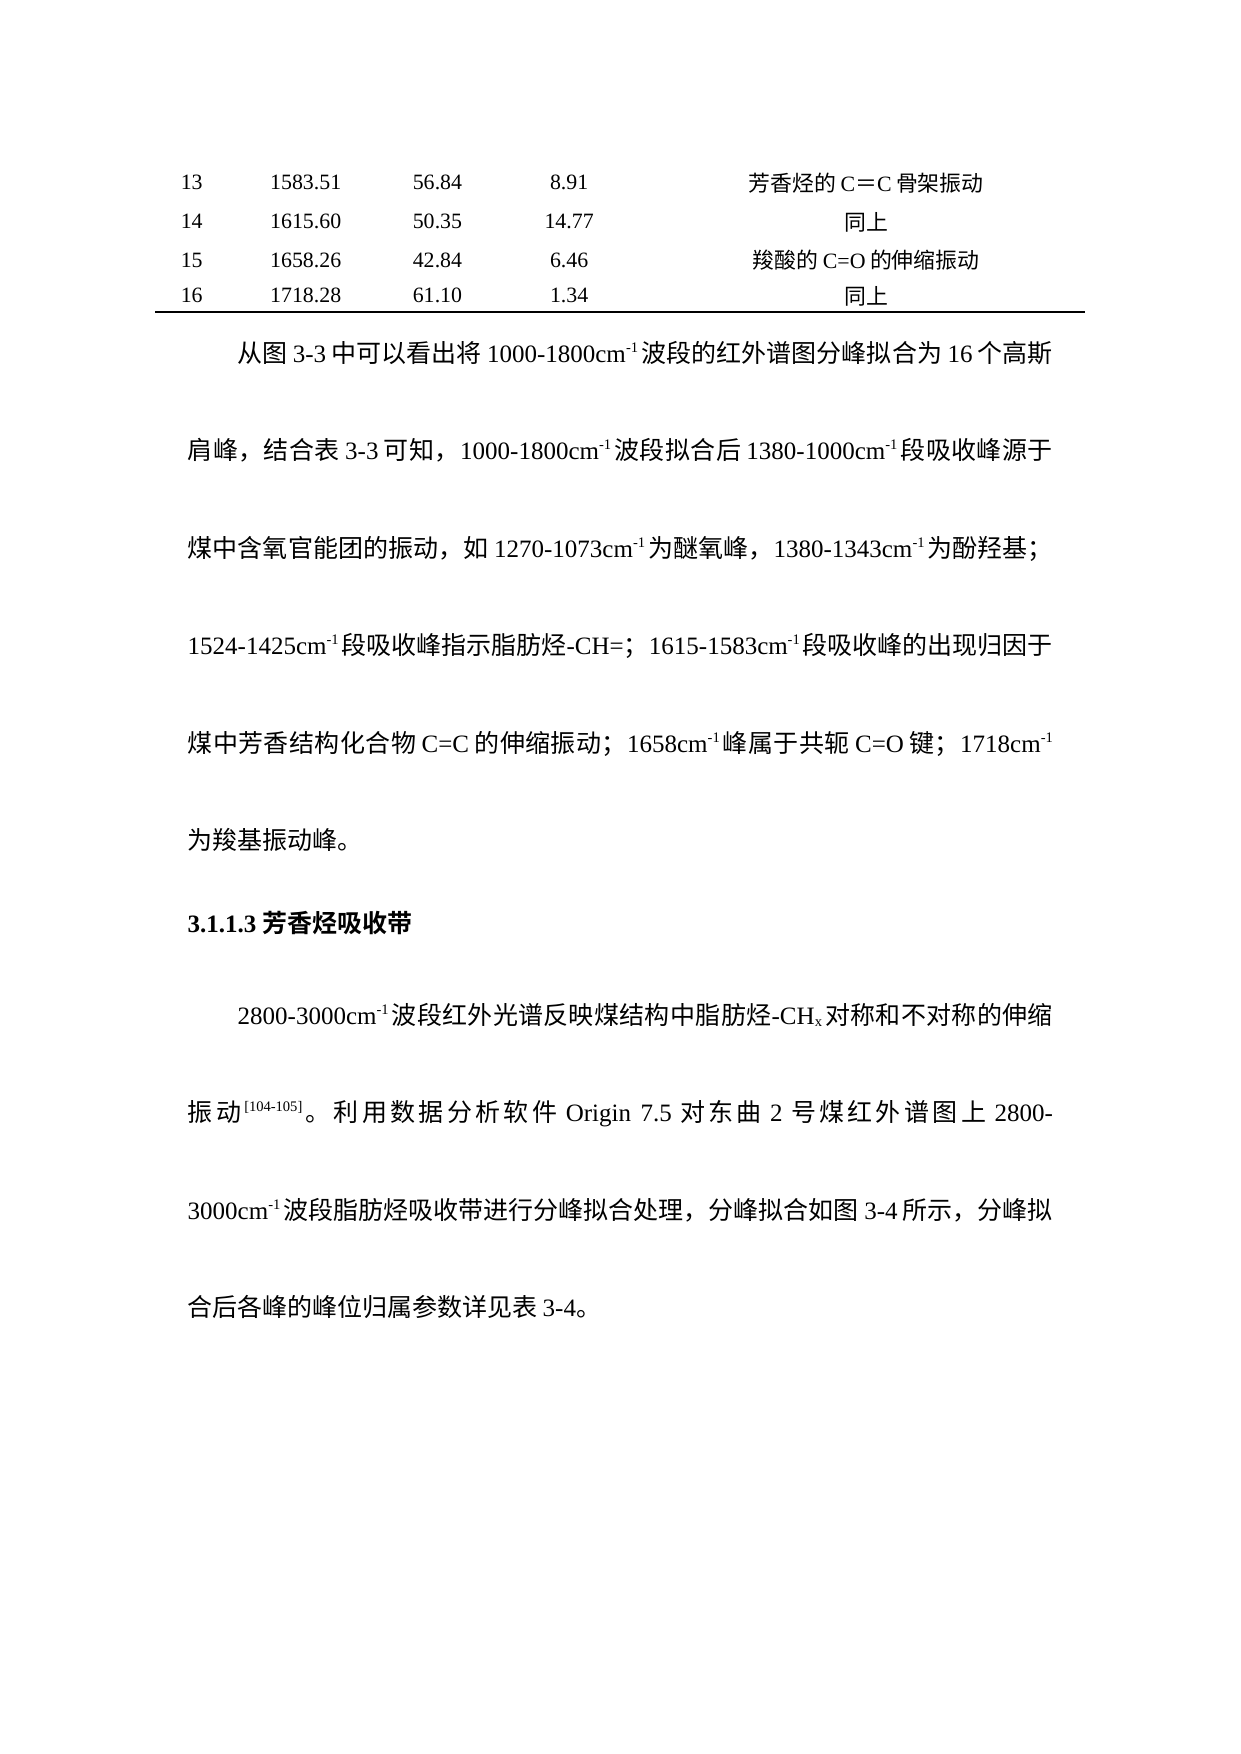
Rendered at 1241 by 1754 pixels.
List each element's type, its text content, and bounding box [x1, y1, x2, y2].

text 2800-3000cm-1波段红外光谱反映煤结构中脂肪烃-CHx对称和不对称的伸缩振动[104-105]。利用数据分析软件Origin 7.5对东曲2号煤红外谱图上2800-3000cm-1波段脂肪烃吸收带进行分峰拟合处理，分峰拟合如图3-4所示，分峰拟合后各峰的峰位归属参数详见表3-4。 [187, 981, 1053, 1338]
table_cell 56.84 [383, 162, 491, 201]
table_cell 14.77 [491, 201, 646, 240]
text 从图3-3中可以看出将1000-1800cm-1波段的红外谱图分峰拟合为16个高斯肩峰，结合表3-3可知，1000-1800cm-1波段拟合后1380-1000cm-1段吸收峰源于煤中含氧官能团的振动，如1270-1073cm-1为醚氧峰，1380-1343cm-1为酚羟基；1524-1425cm-1段吸收峰指示脂肪烃-CH=；1615-1583cm-1段吸收峰的出现归因于煤中芳香结构化合物C=C的伸缩振动；1658cm-1峰属于共轭C=O键；1718cm-1为羧基振动峰。 [187, 319, 1053, 871]
table_cell 8.91 [491, 162, 646, 201]
table_cell 1.34 [491, 279, 646, 311]
table_cell 14 [155, 201, 228, 240]
table_cell 芳香烃的C＝C骨架振动 [646, 162, 1085, 201]
table_cell 13 [155, 162, 228, 201]
table_cell 16 [155, 279, 228, 311]
table_cell 1583.51 [228, 162, 383, 201]
table_cell 42.84 [383, 240, 491, 279]
table_cell 同上 [646, 279, 1085, 311]
table_cell 6.46 [491, 240, 646, 279]
table_cell 1658.26 [228, 240, 383, 279]
table_cell 1615.60 [228, 201, 383, 240]
table_cell 同上 [646, 201, 1085, 240]
table_cell 15 [155, 240, 228, 279]
text 3.1.1.3 芳香烃吸收带 [187, 889, 1053, 954]
table_cell 50.35 [383, 201, 491, 240]
table_cell 1718.28 [228, 279, 383, 311]
table_cell 61.10 [383, 279, 491, 311]
table_cell 羧酸的C=O的伸缩振动 [646, 240, 1085, 279]
